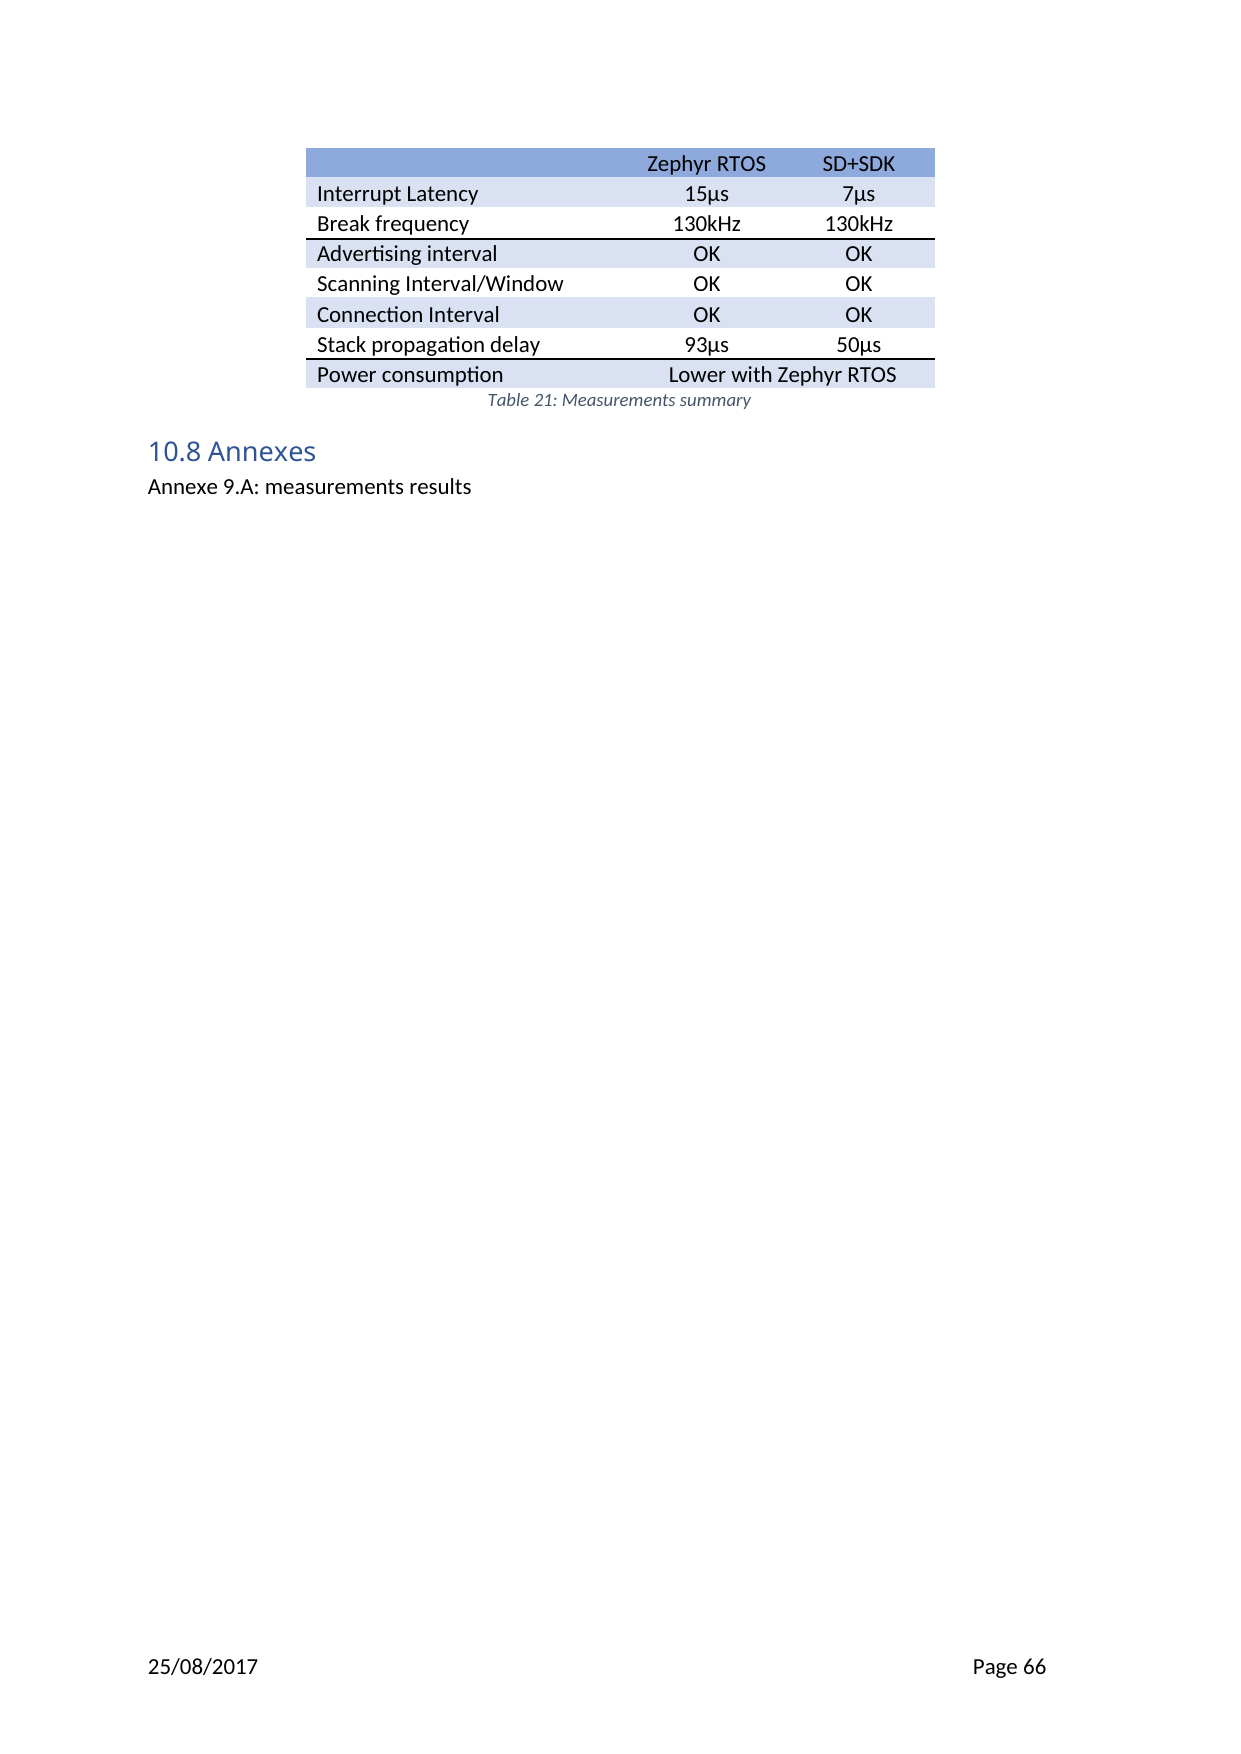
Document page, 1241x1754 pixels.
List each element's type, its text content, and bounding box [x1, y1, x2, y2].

table_cell OK [631, 240, 783, 268]
table_cell Break frequency [306, 207, 631, 237]
table_cell Lower with Zephyr RTOS [631, 360, 935, 388]
table_cell OK [631, 297, 783, 328]
table_cell Stack propagation delay [306, 328, 631, 358]
subtitle Annexes [148, 432, 1093, 469]
table_cell 130kHz [783, 207, 935, 237]
text Annexe 9.A: measurements results [148, 472, 1093, 500]
table_cell Interrupt Latency [306, 177, 631, 207]
table_cell 50µs [783, 328, 935, 358]
table_cell OK [631, 268, 783, 297]
table_cell 15µs [631, 177, 783, 207]
table_header [306, 148, 631, 177]
table_cell 7µs [783, 177, 935, 207]
table_header Zephyr RTOS [631, 148, 783, 177]
table_cell Scanning Interval/Window [306, 268, 631, 297]
text Table : Measurements summary [148, 388, 1093, 411]
table_cell OK [783, 268, 935, 297]
table_cell Advertising interval [306, 240, 631, 268]
table_cell OK [783, 297, 935, 328]
table_cell Power consumption [306, 360, 631, 388]
table_cell OK [783, 240, 935, 268]
table_cell 130kHz [631, 207, 783, 237]
table_cell 93µs [631, 328, 783, 358]
table_cell Connection Interval [306, 297, 631, 328]
table_header SD+SDK [783, 148, 935, 177]
